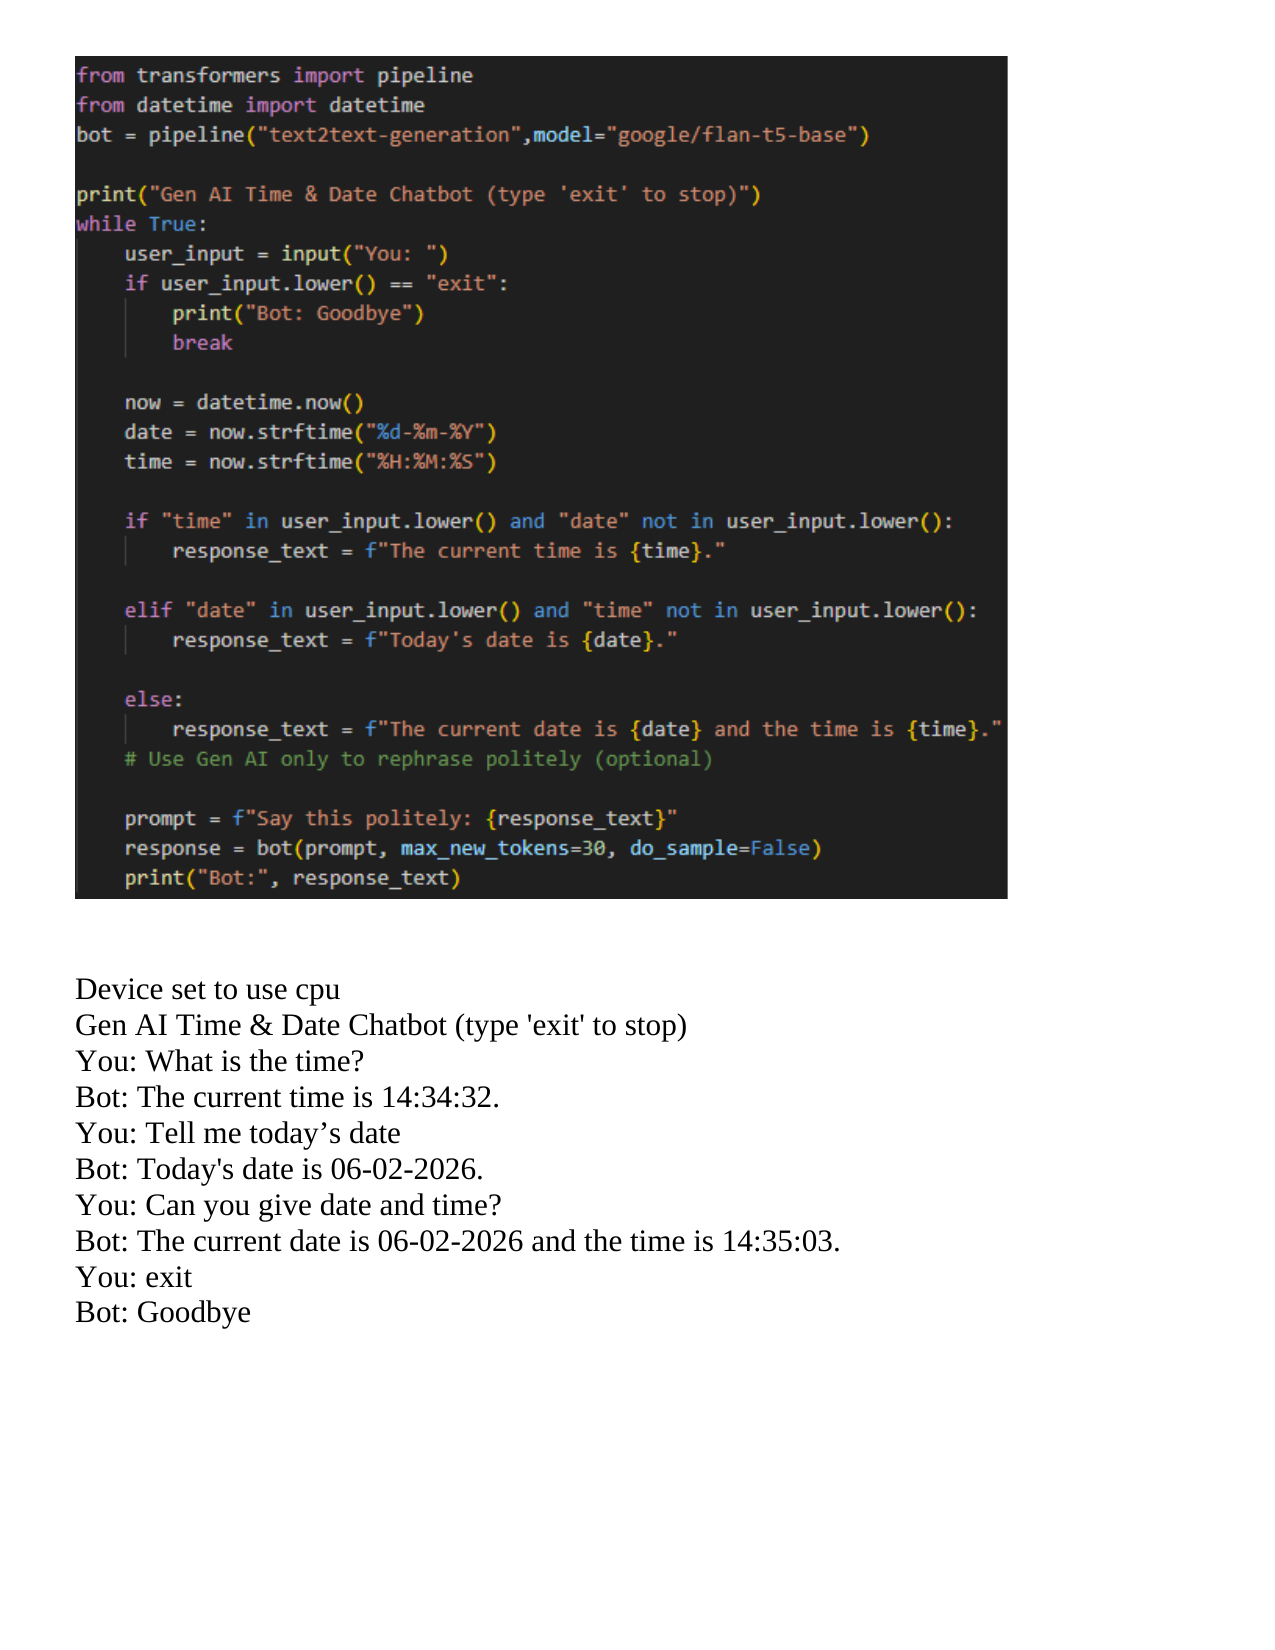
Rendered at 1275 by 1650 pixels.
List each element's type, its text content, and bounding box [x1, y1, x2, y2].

text Bot: Today's date is 06-02-2026. [75, 1150, 1191, 1186]
text You: exit [75, 1258, 1191, 1294]
text You: Tell me today’s date [75, 1114, 1191, 1150]
text Gen AI Time & Date Chatbot (type 'exit' to stop) [75, 1006, 1191, 1042]
picture [75, 56, 1008, 899]
text Bot: The current time is 14:34:32. [75, 1078, 1191, 1114]
text Bot: Goodbye [75, 1294, 1191, 1330]
text You: What is the time? [75, 1042, 1191, 1078]
text Device set to use cpu [75, 970, 1191, 1006]
text You: Can you give date and time? [75, 1186, 1191, 1222]
text Bot: The current date is 06-02-2026 and the time is 14:35:03. [75, 1222, 1191, 1258]
